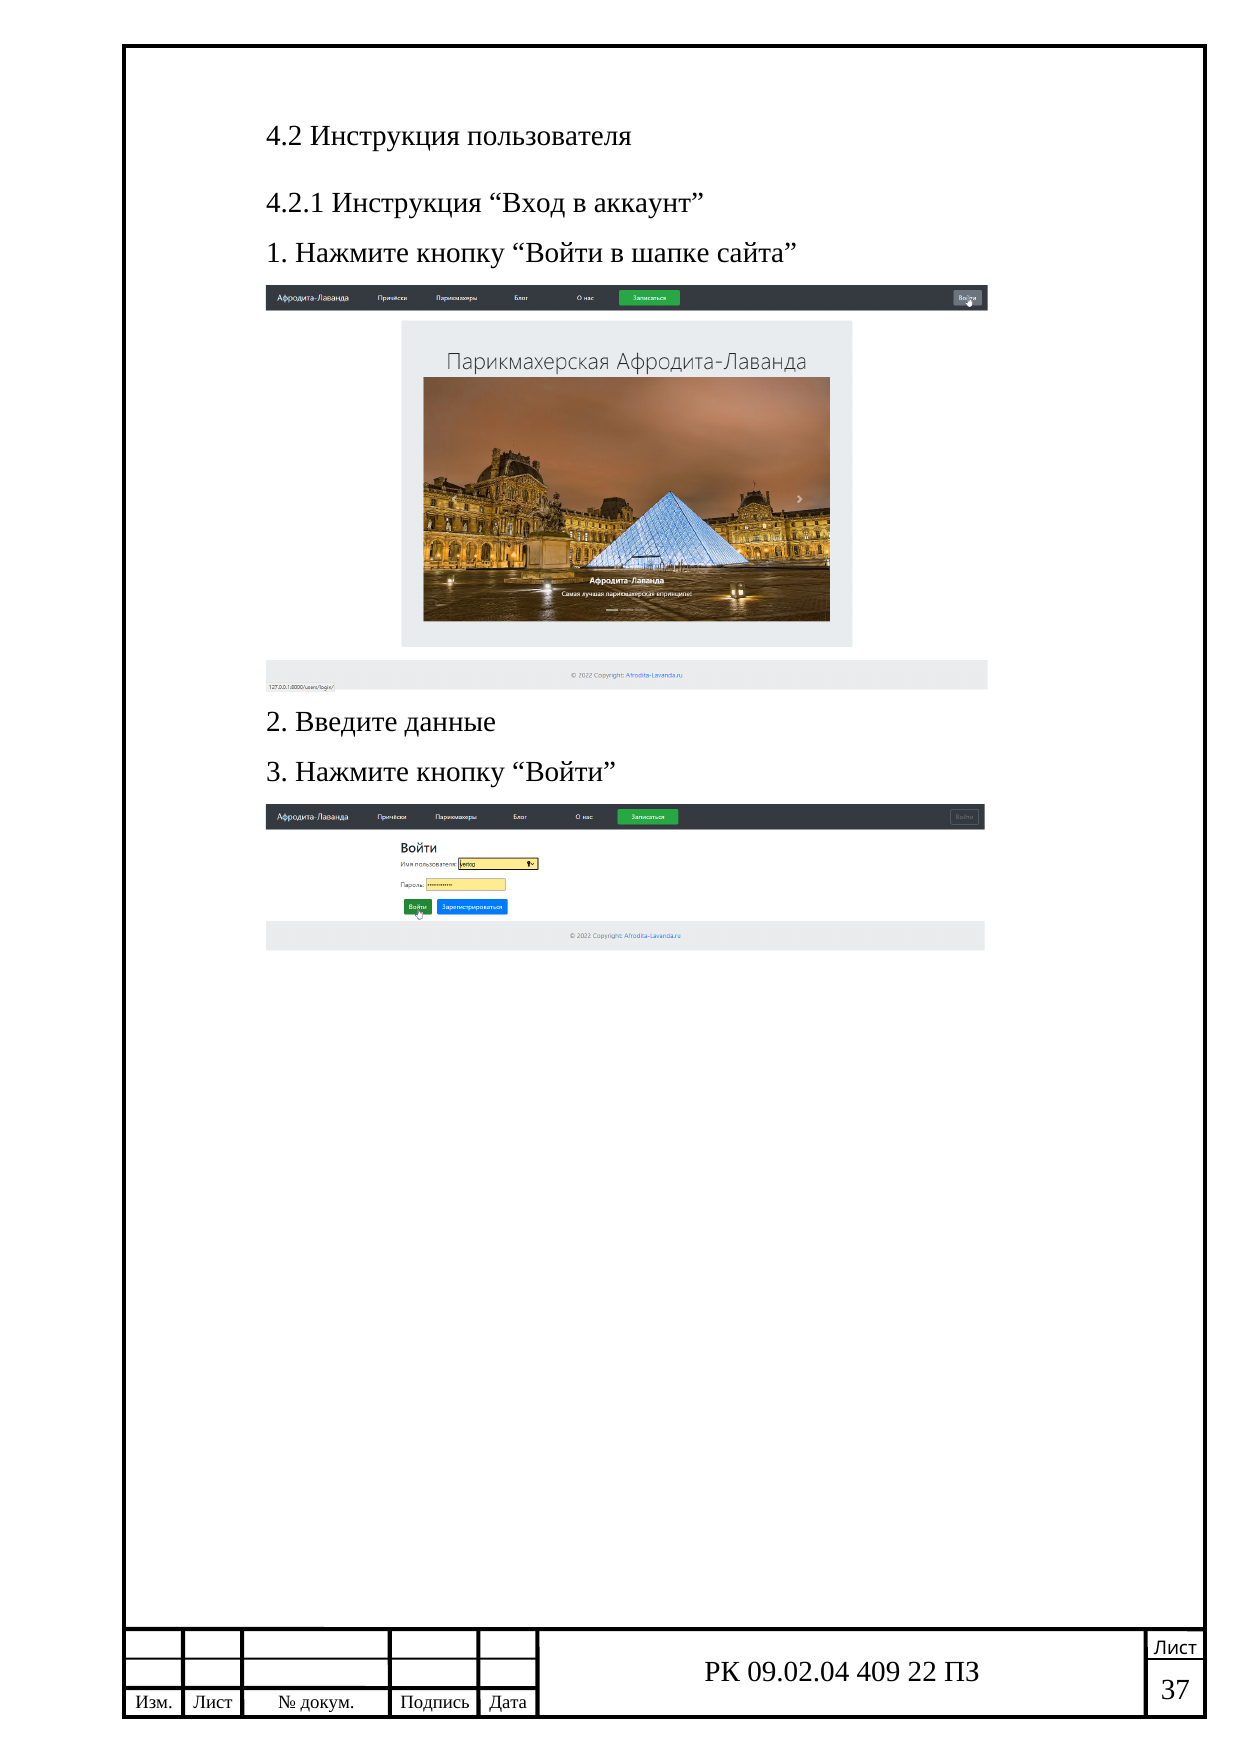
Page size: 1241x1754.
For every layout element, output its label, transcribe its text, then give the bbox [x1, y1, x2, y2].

text 1. Нажмите кнопку “Войти в шапке сайта” [177, 236, 1152, 269]
picture [265, 804, 985, 1209]
picture [265, 285, 988, 692]
text 2. Введите данные [177, 704, 1152, 737]
text 4.2.1 Инструкция “Вход в аккаунт” [177, 185, 1152, 219]
text 4.2 Инструкция пользователя [177, 118, 1152, 152]
text 3. Нажмите кнопку “Войти” [177, 754, 1152, 788]
